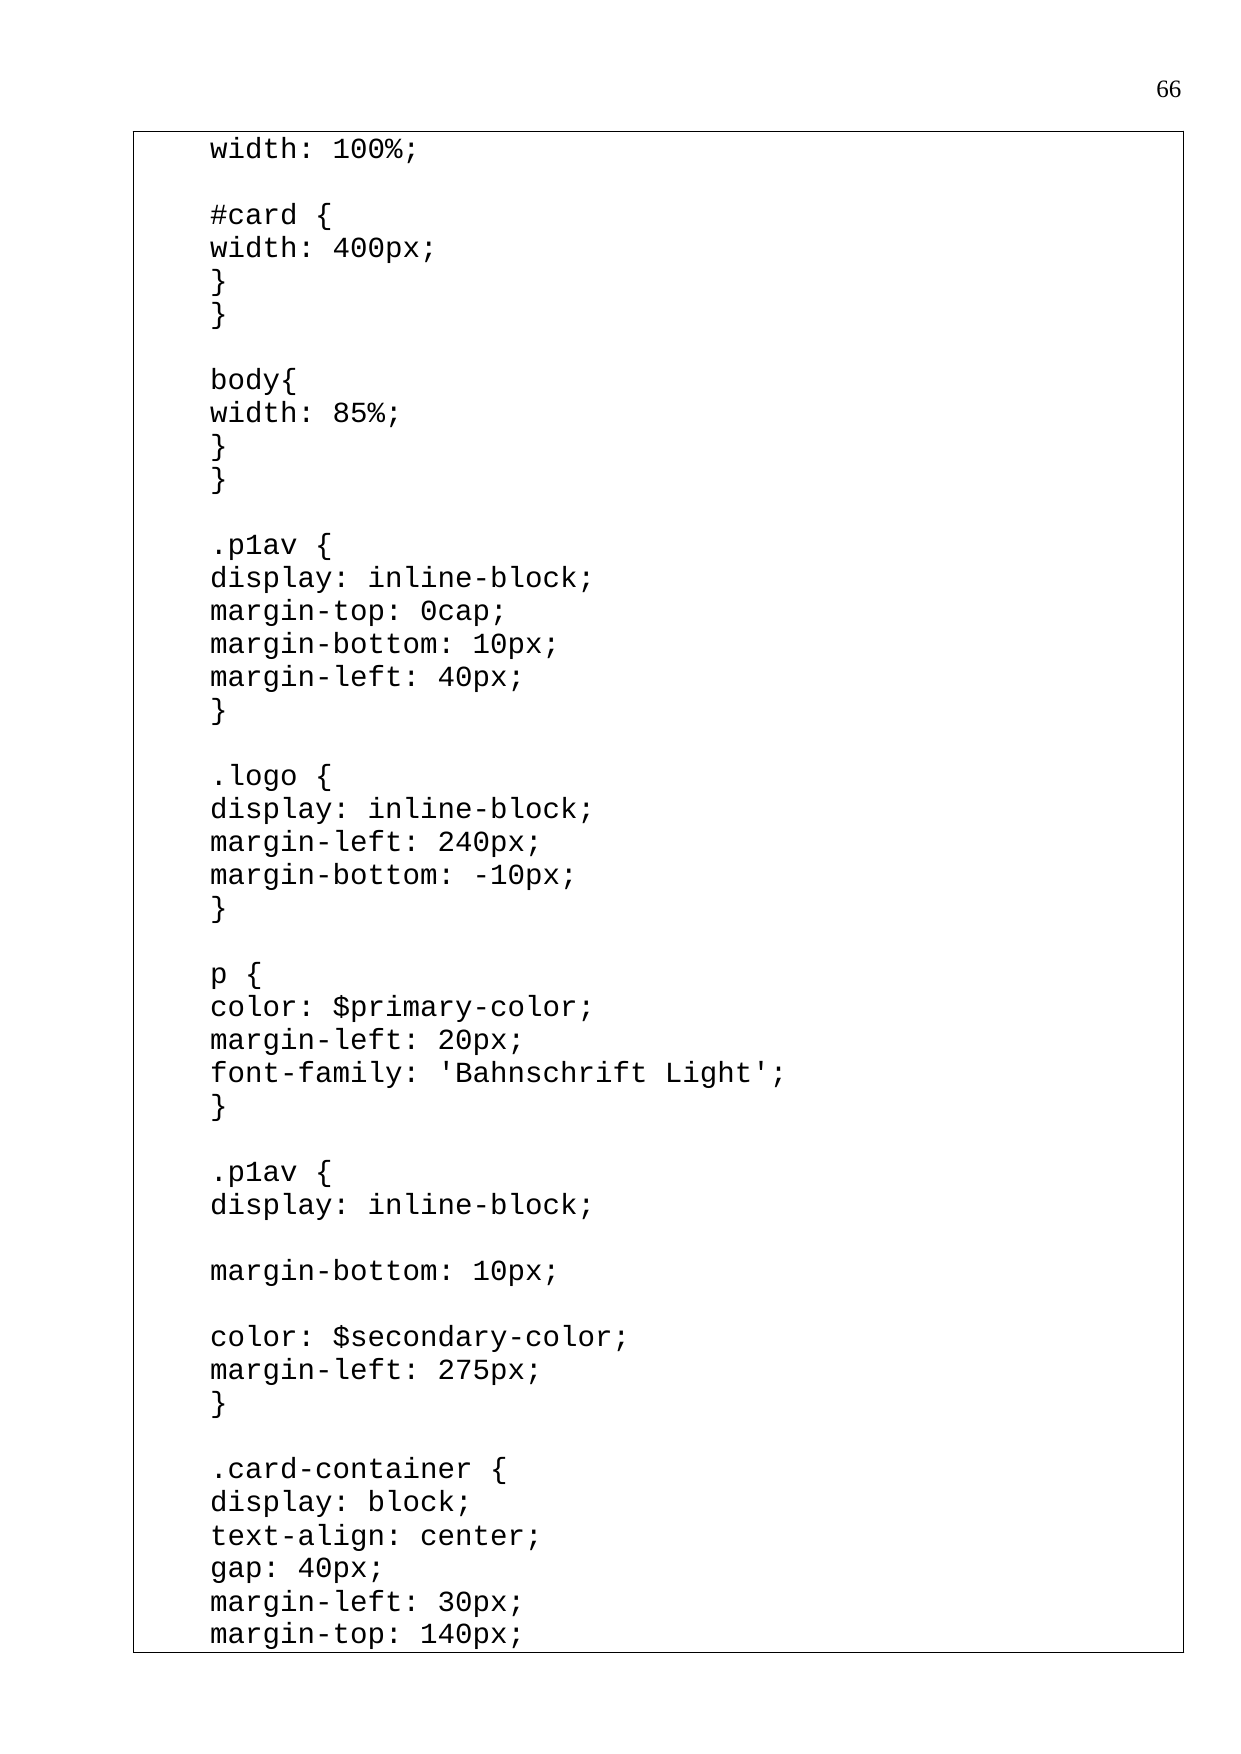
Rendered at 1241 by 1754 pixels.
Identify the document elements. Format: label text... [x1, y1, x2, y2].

text margin-left: 20px; [136, 1025, 1181, 1058]
text body{ [136, 365, 1181, 398]
text margin-top: 140px; [136, 1620, 1181, 1652]
text display: inline-block; [136, 563, 1181, 596]
text width: 400px; [136, 233, 1181, 266]
text .p1av { [136, 530, 1181, 563]
text color: $secondary-color; [136, 1322, 1181, 1356]
text display: inline-block; [136, 1190, 1181, 1223]
text p { [136, 959, 1181, 992]
text font-family: 'Bahnschrift Light'; [136, 1058, 1181, 1091]
text margin-top: 0cap; [136, 596, 1181, 629]
text width: 85%; [136, 398, 1181, 431]
text } [136, 464, 1181, 497]
text } [136, 266, 1181, 299]
text margin-left: 40px; [136, 662, 1181, 695]
text width: 100%; [134, 132, 1183, 167]
text margin-bottom: 10px; [136, 629, 1181, 662]
text margin-left: 30px; [136, 1587, 1181, 1620]
text .card-container { [136, 1454, 1181, 1488]
text gap: 40px; [136, 1554, 1181, 1587]
text } [136, 893, 1181, 926]
text #card { [136, 200, 1181, 233]
text display: block; [136, 1488, 1181, 1521]
text margin-left: 275px; [136, 1356, 1181, 1388]
text text-align: center; [136, 1521, 1181, 1554]
text } [136, 1388, 1181, 1422]
text margin-bottom: 10px; [136, 1256, 1181, 1289]
text color: $primary-color; [136, 992, 1181, 1025]
text } [136, 1091, 1181, 1124]
text } [136, 695, 1181, 728]
text .p1av { [136, 1157, 1181, 1190]
text .logo { [136, 761, 1181, 794]
text } [136, 299, 1181, 332]
text } [136, 431, 1181, 464]
text margin-bottom: -10px; [136, 860, 1181, 893]
text display: inline-block; [136, 794, 1181, 827]
text margin-left: 240px; [136, 827, 1181, 860]
